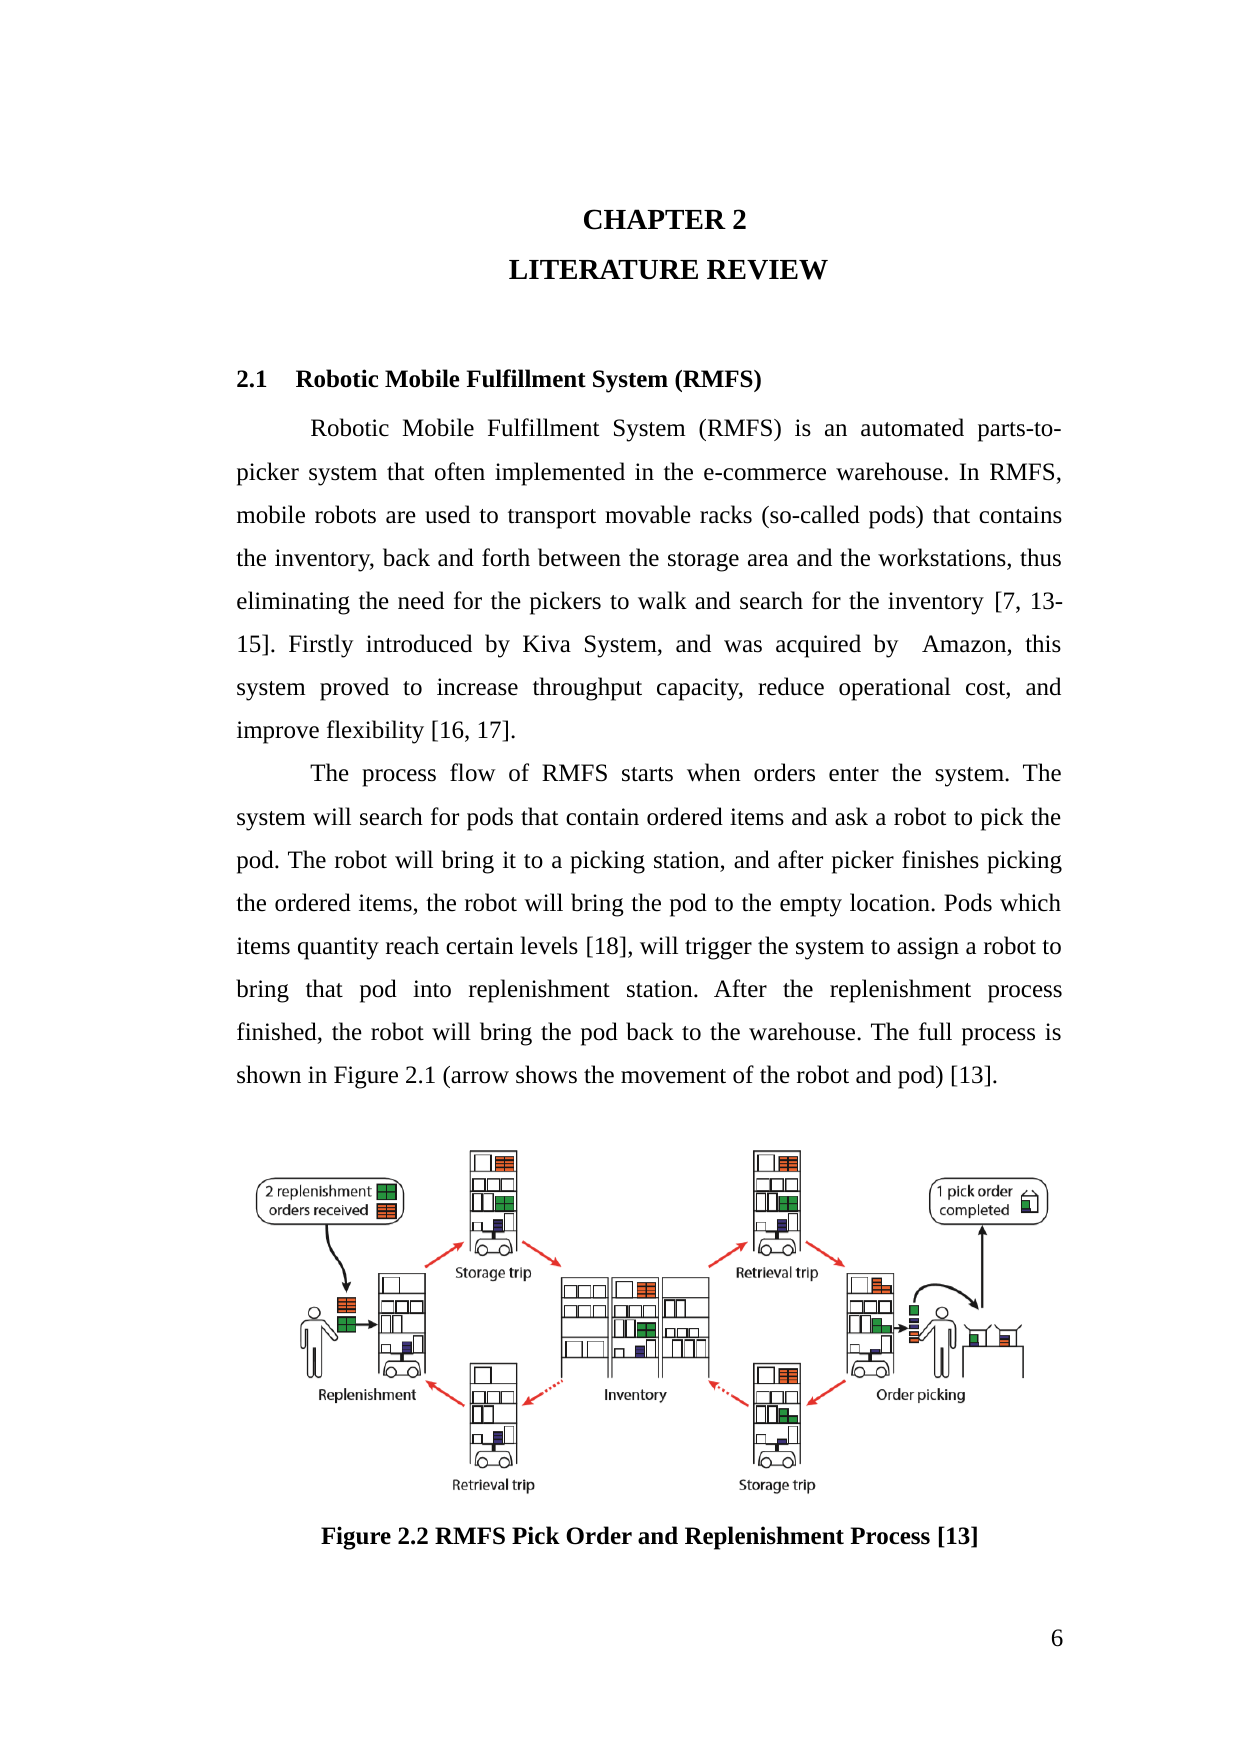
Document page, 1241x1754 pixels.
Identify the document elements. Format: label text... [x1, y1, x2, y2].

subtitle Chapter 2 Literature Review [236, 202, 1063, 286]
subtitle Robotic Mobile Fulfillment System (RMFS) [236, 364, 1063, 393]
text The process flow of RMFS starts when orders enter the system. The system will search for pods that contain ordered items and ask a robot to pick the pod. The robot will bring it to a picking station, and after picker finishes picking the ordered items, the robot will bring the pod to the empty location. Pods which items quantity reach certain levels [18], will trigger the system to assign a robot to bring that pod into replenishment station. After the replenishment process finished, the robot will bring the pod back to the warehouse. The full process is shown in Figure 2.1 (arrow shows the movement of the robot and pod) [13]. [236, 758, 1063, 1089]
picture [236, 1103, 1063, 1507]
text Robotic Mobile Fulfillment System (RMFS) is an automated parts-to-picker system that often implemented in the e-commerce warehouse. In RMFS, mobile robots are used to transport movable racks (so-called pods) that contains the inventory, back and forth between the storage area and the workstations, thus eliminating the need for the pickers to walk and search for the inventory [7, 13-15]. Firstly introduced by Kiva System, and was acquired by Amazon, this system proved to increase throughput capacity, reduce operational cost, and improve flexibility [16, 17]. [236, 413, 1063, 744]
